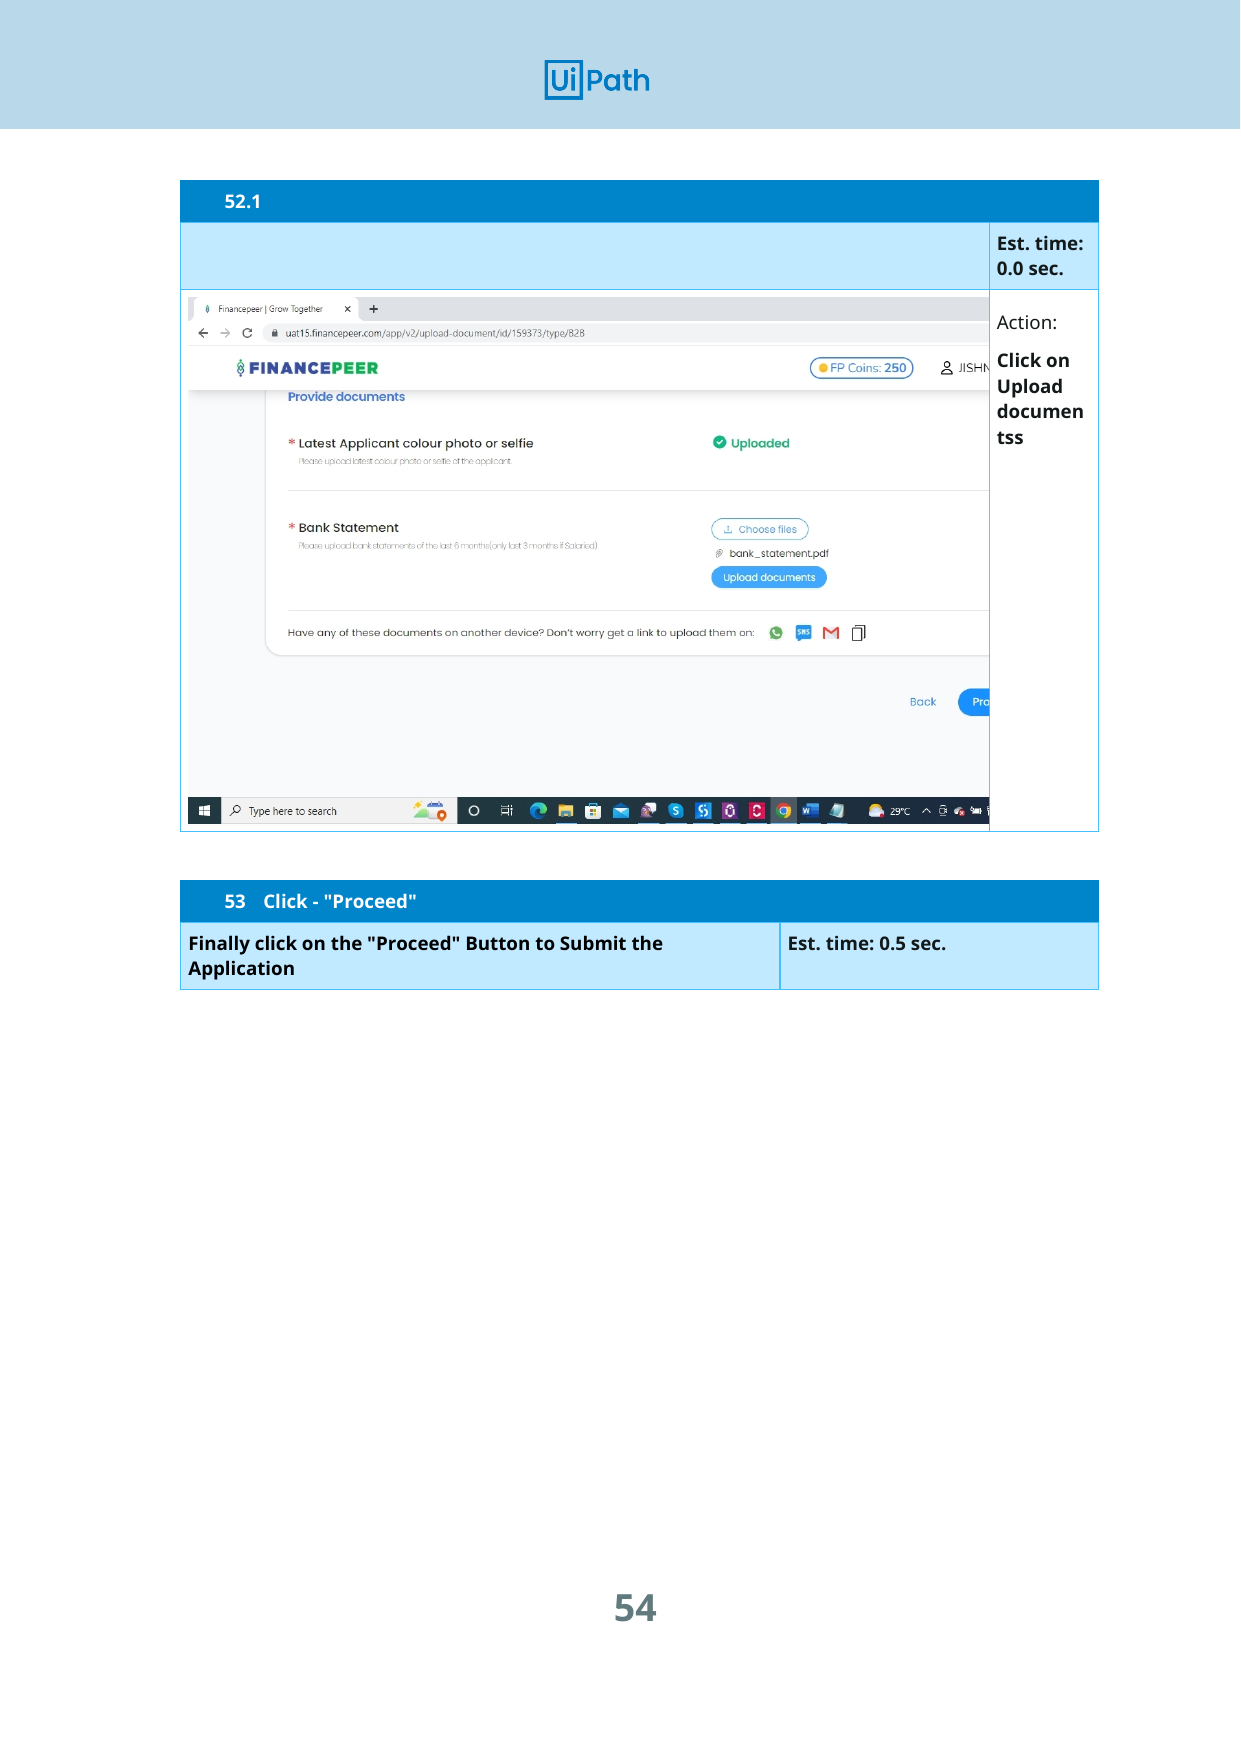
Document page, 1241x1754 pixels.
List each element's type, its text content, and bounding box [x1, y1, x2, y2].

table_header Click - "Proceed" [181, 881, 1098, 922]
table_cell [181, 290, 989, 831]
table_cell Est. time: 0.5 sec. [781, 923, 1098, 989]
picture [188, 297, 990, 824]
picture [544, 60, 651, 100]
table_cell Finally click on the "Proceed" Button to Submit the Application [181, 923, 779, 989]
table_cell [181, 223, 989, 289]
table_header [990, 181, 1098, 222]
table_cell Est. time: 0.0 sec. [990, 223, 1098, 289]
table_header [181, 181, 989, 222]
table_cell Action: Click on Upload documentss [990, 290, 1098, 831]
